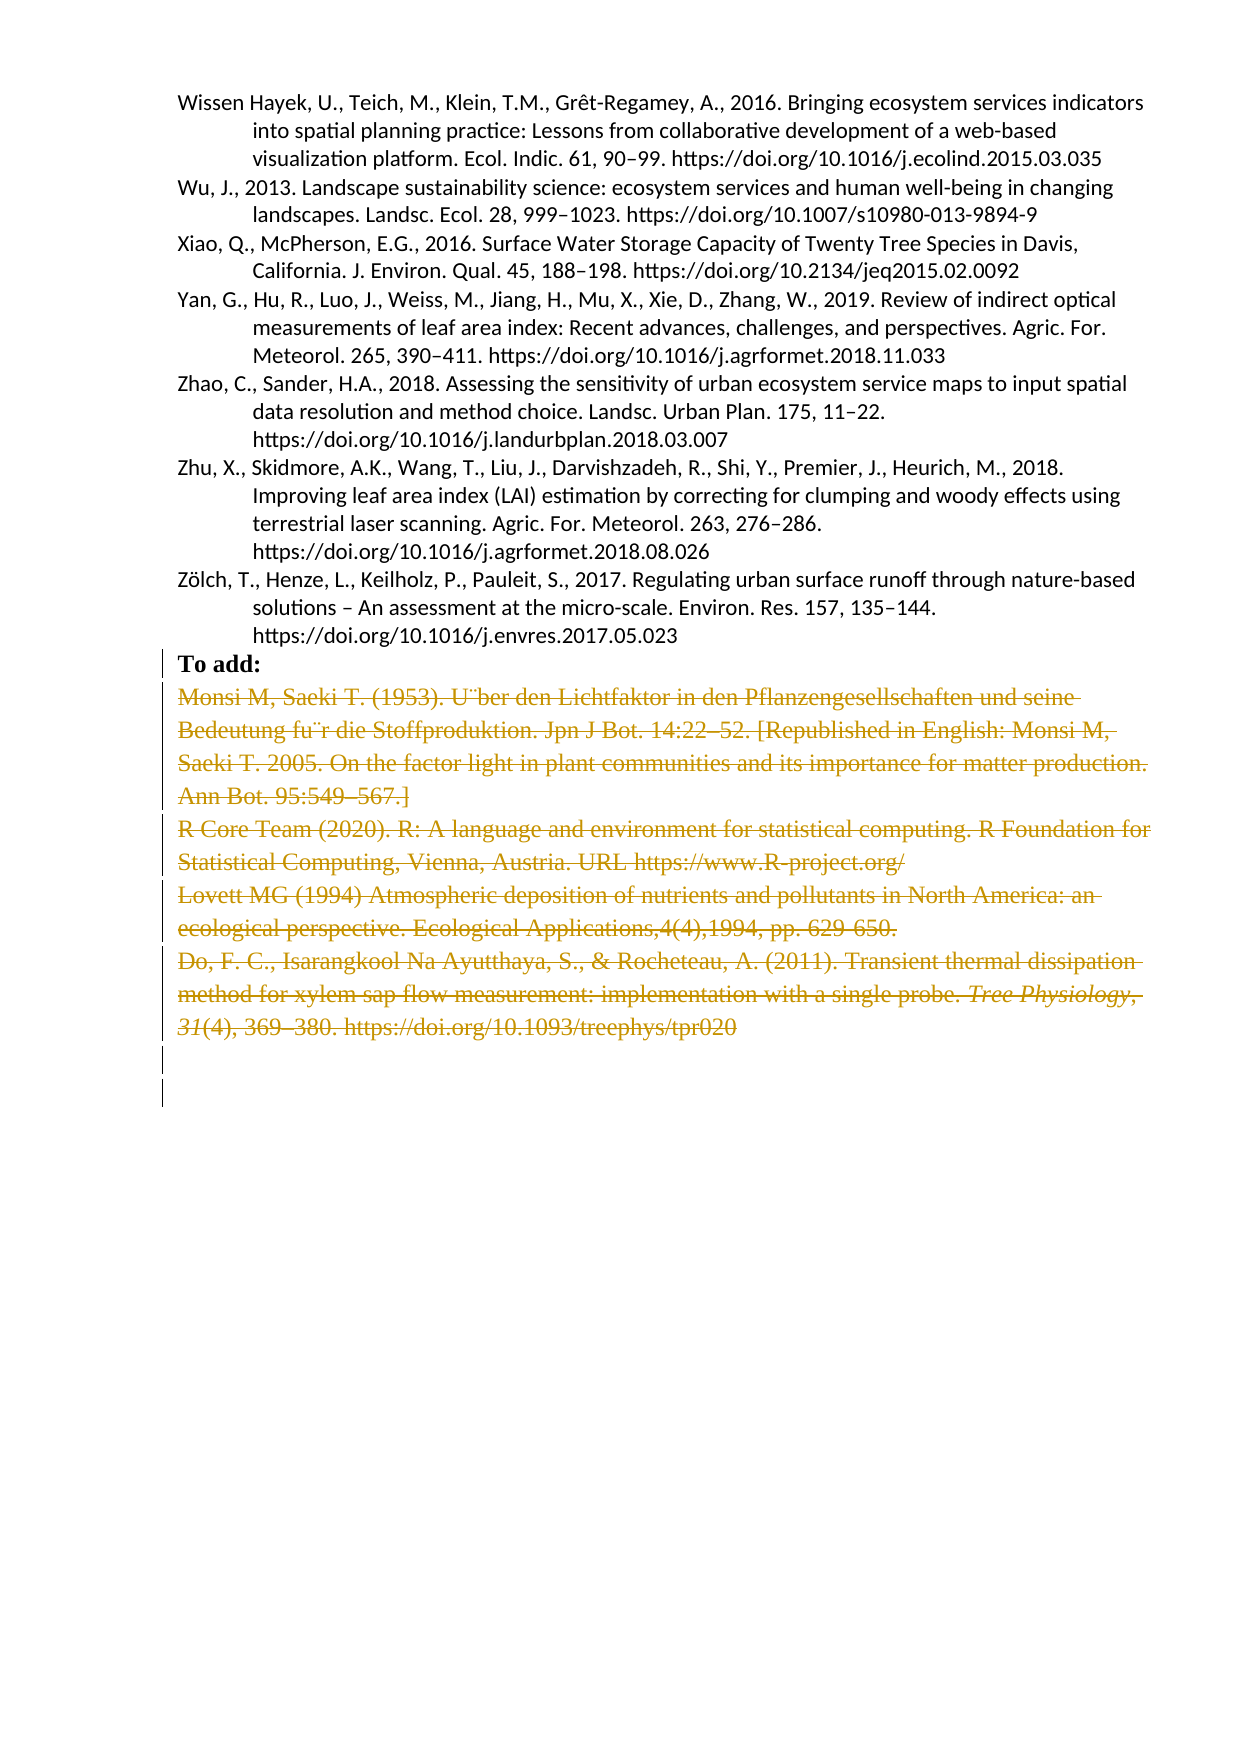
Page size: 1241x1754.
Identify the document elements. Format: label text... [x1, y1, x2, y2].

text Wu, J., 2013. Landscape sustainability science: ecosystem services and human well-being in changing landscapes. Landsc. Ecol. 28, 999–1023. https://doi.org/10.1007/s10980-013-9894-9 [177, 173, 1152, 229]
text Zhu, X., Skidmore, A.K., Wang, T., Liu, J., Darvishzadeh, R., Shi, Y., Premier, J., Heurich, M., 2018. Improving leaf area index (LAI) estimation by correcting for clumping and woody effects using terrestrial laser scanning. Agric. For. Meteorol. 263, 276–286. https://doi.org/10.1016/j.agrformet.2018.08.026 [177, 453, 1152, 565]
text Zhao, C., Sander, H.A., 2018. Assessing the sensitivity of urban ecosystem service maps to input spatial data resolution and method choice. Landsc. Urban Plan. 175, 11–22. https://doi.org/10.1016/j.landurbplan.2018.03.007 [177, 369, 1152, 453]
text Wissen Hayek, U., Teich, M., Klein, T.M., Grêt-Regamey, A., 2016. Bringing ecosystem services indicators into spatial planning practice: Lessons from collaborative development of a web-based visualization platform. Ecol. Indic. 61, 90–99. https://doi.org/10.1016/j.ecolind.2015.03.035 [177, 88, 1152, 173]
text Yan, G., Hu, R., Luo, J., Weiss, M., Jiang, H., Mu, X., Xie, D., Zhang, W., 2019. Review of indirect optical measurements of leaf area index: Recent advances, challenges, and perspectives. Agric. For. Meteorol. 265, 390–411. https://doi.org/10.1016/j.agrformet.2018.11.033 [177, 285, 1152, 369]
text Zölch, T., Henze, L., Keilholz, P., Pauleit, S., 2017. Regulating urban surface runoff through nature-based solutions – An assessment at the micro-scale. Environ. Res. 157, 135–144. https://doi.org/10.1016/j.envres.2017.05.023 [177, 565, 1152, 649]
text Xiao, Q., McPherson, E.G., 2016. Surface Water Storage Capacity of Twenty Tree Species in Davis, California. J. Environ. Qual. 45, 188–198. https://doi.org/10.2134/jeq2015.02.0092 [177, 229, 1152, 285]
